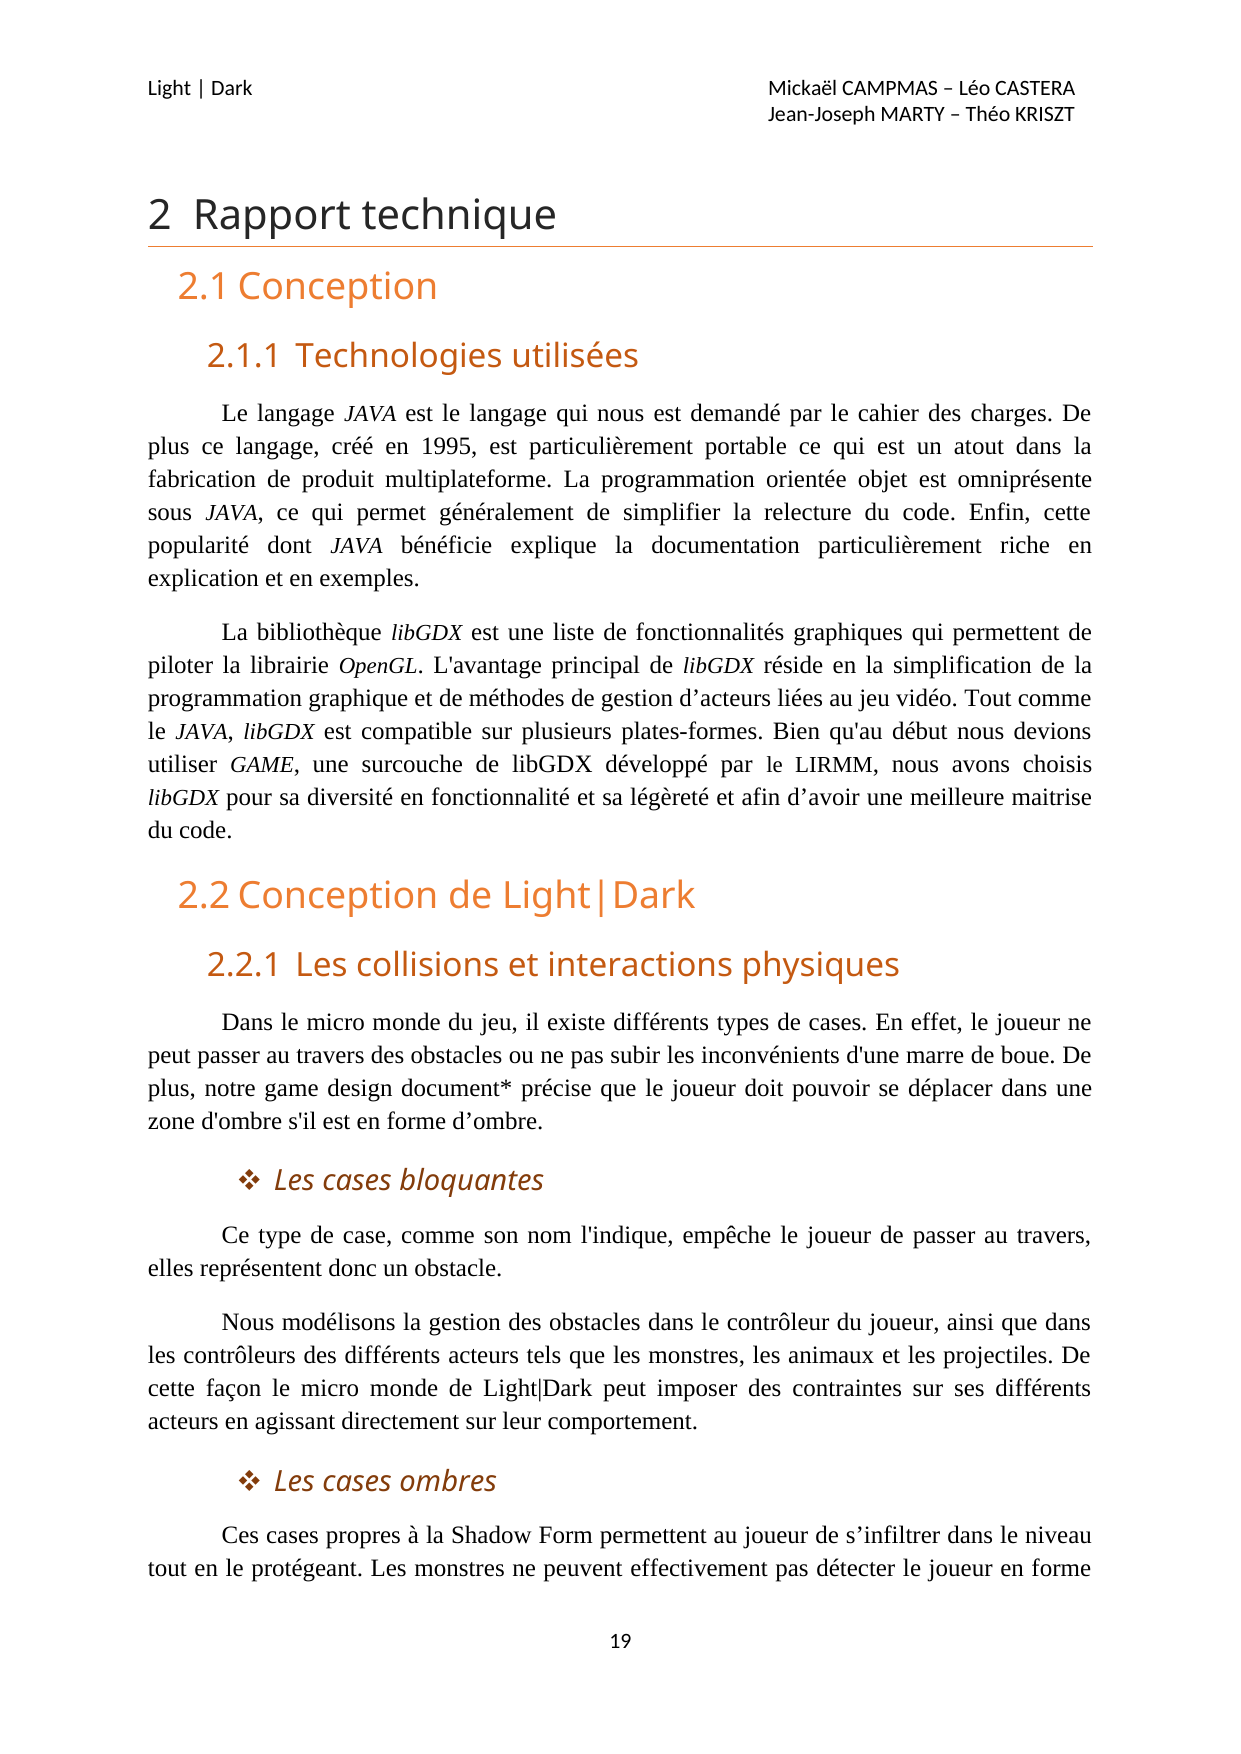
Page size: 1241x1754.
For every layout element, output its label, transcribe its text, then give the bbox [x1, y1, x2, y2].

subtitle Les cases ombres [236, 1460, 1093, 1500]
subtitle Les cases bloquantes [236, 1160, 1093, 1199]
text Nous modélisons la gestion des obstacles dans le contrôleur du joueur, ainsi que dans les contrôleurs des différents acteurs tels que les monstres, les animaux et les projectiles. De cette façon le micro monde de Light|Dark peut imposer des contraintes sur ses différents acteurs en agissant directement sur leur comportement. [148, 1307, 1093, 1435]
text Dans le micro monde du jeu, il existe différents types de cases. En effet, le joueur ne peut passer au travers des obstacles ou ne pas subir les inconvénients d'une marre de boue. De plus, notre game design document* précise que le joueur doit pouvoir se déplacer dans une zone d'ombre s'il est en forme d’ombre. [148, 1007, 1093, 1134]
text Ce type de case, comme son nom l'indique, empêche le joueur de passer au travers, elles représentent donc un obstacle. [148, 1220, 1093, 1282]
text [148, 1521, 1093, 1582]
subtitle Les collisions et interactions physiques [207, 941, 1093, 986]
text Le langage JAVA est le langage qui nous est demandé par le cahier des charges. De plus ce langage, créé en 1995, est particulièrement portable ce qui est un atout dans la fabrication de produit multiplateforme. La programmation orientée objet est omniprésente sous JAVA, ce qui permet généralement de simplifier la relecture du code. Enfin, cette popularité dont JAVA bénéficie explique la documentation particulièrement riche en explication et en exemples. [148, 398, 1093, 592]
subtitle Rapport technique [148, 185, 1093, 246]
subtitle Conception de Light|Dark [177, 869, 1093, 920]
subtitle Conception [177, 259, 1093, 311]
subtitle Technologies utilisées [207, 331, 1093, 377]
text La bibliothèque libGDX est une liste de fonctionnalités graphiques qui permettent de piloter la librairie OpenGL. L'avantage principal de libGDX réside en la simplification de la programmation graphique et de méthodes de gestion d’acteurs liées au jeu vidéo. Tout comme le JAVA, libGDX est compatible sur plusieurs plates-formes. Bien qu'au début nous devions utiliser GAME, une surcouche de libGDX développé par le LIRMM, nous avons choisis libGDX pour sa diversité en fonctionnalité et sa légèreté et afin d’avoir une meilleure maitrise du code. [148, 617, 1093, 843]
